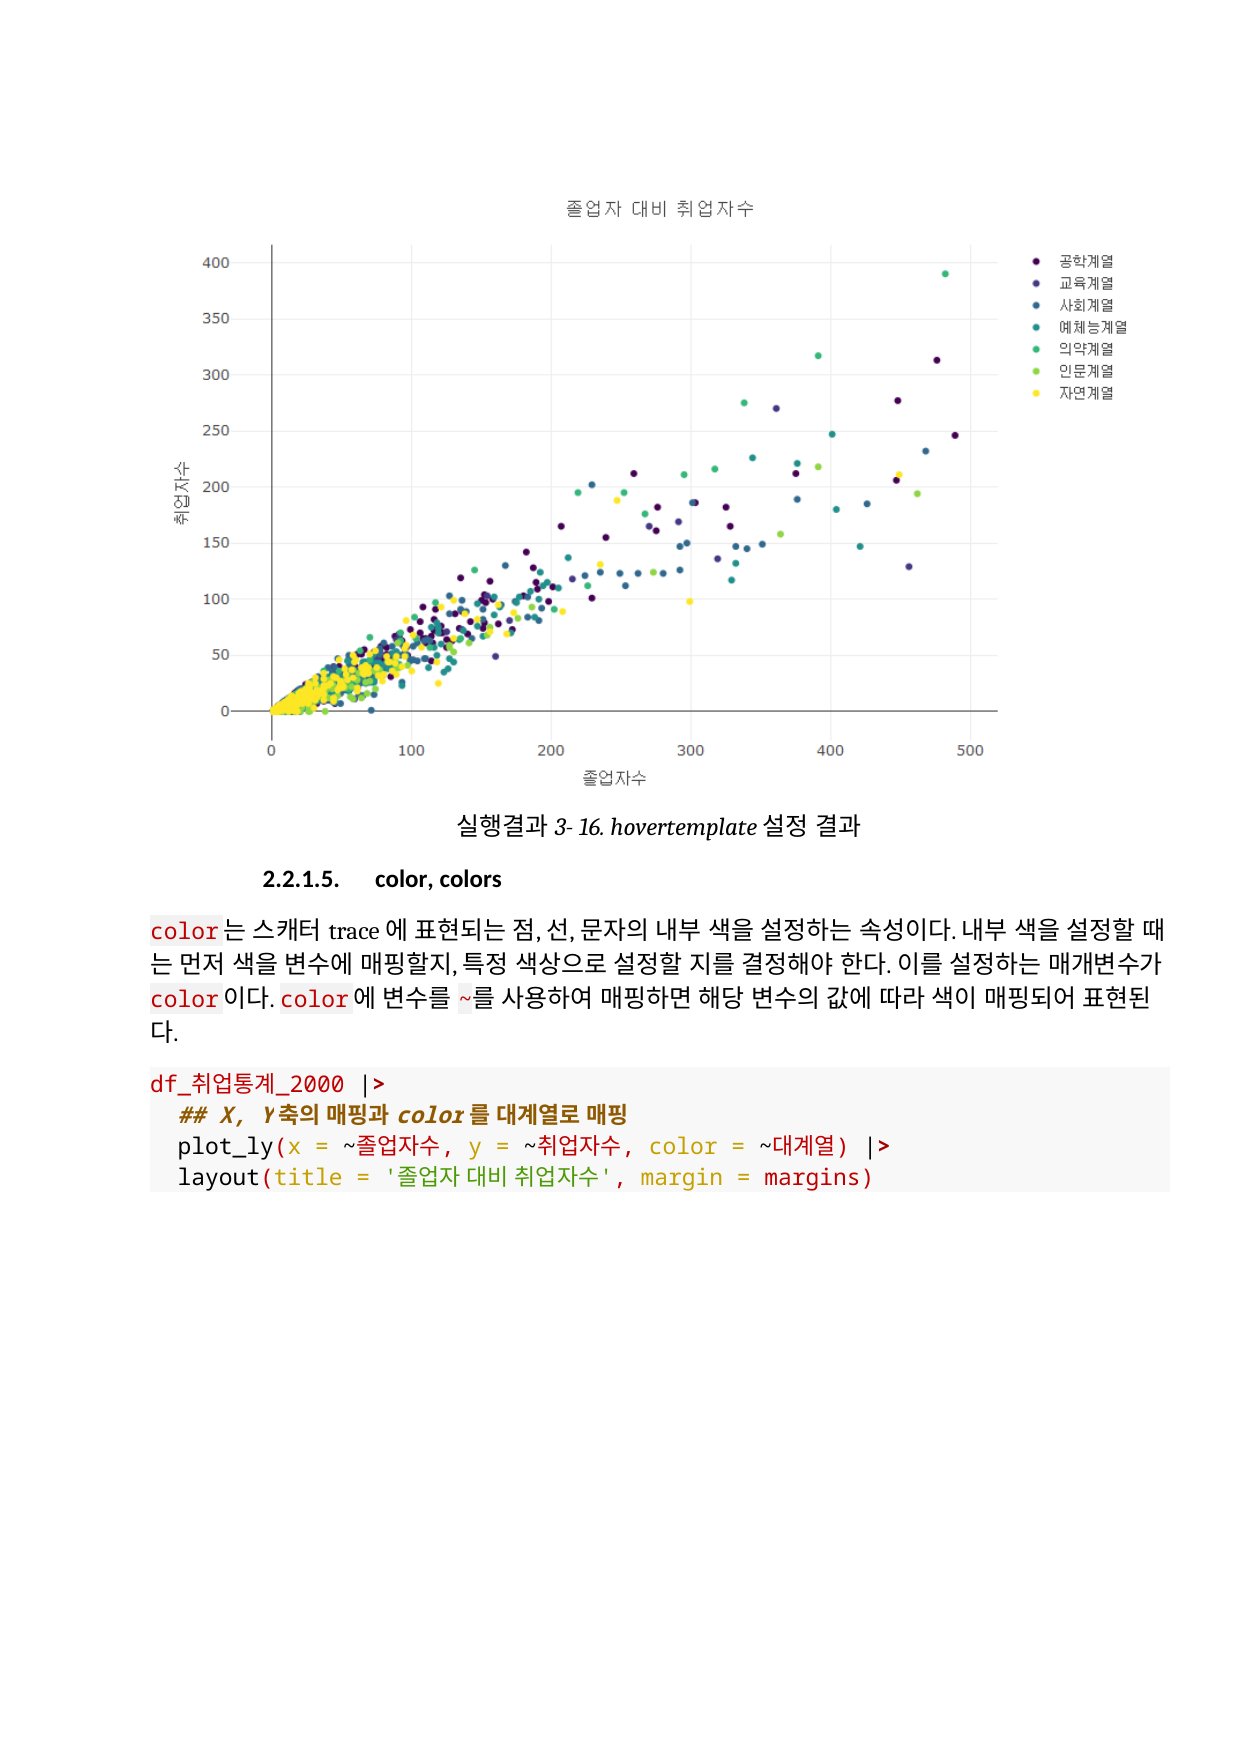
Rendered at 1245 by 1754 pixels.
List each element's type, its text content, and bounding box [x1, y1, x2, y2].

picture [172, 187, 1148, 788]
text color는 스캐터 trace에 표현되는 점, 선, 문자의 내부 색을 설정하는 속성이다. 내부 색을 설정할 때는 먼저 색을 변수에 매핑할지, 특정 색상으로 설정할 지를 결정해야 한다. 이를 설정하는 매개변수가 color이다. color에 변수를 ~를 사용하여 매핑하면 해당 변수의 값에 따라 색이 매핑되어 표현된다. [150, 912, 1170, 1049]
subtitle color, colors [262, 863, 1170, 894]
text 실행결과 3- . hovertemplate 설정 결과 [150, 808, 1170, 842]
text df_취업통계_2000 |> ## X, Y축의 매핑과 color를 대계열로 매핑 plot_ly(x = ~졸업자수, y = ~취업자수, color = ~대계열) |> layout(title = '졸업자 대비 취업자수', margin = margins) [150, 1067, 1170, 1192]
